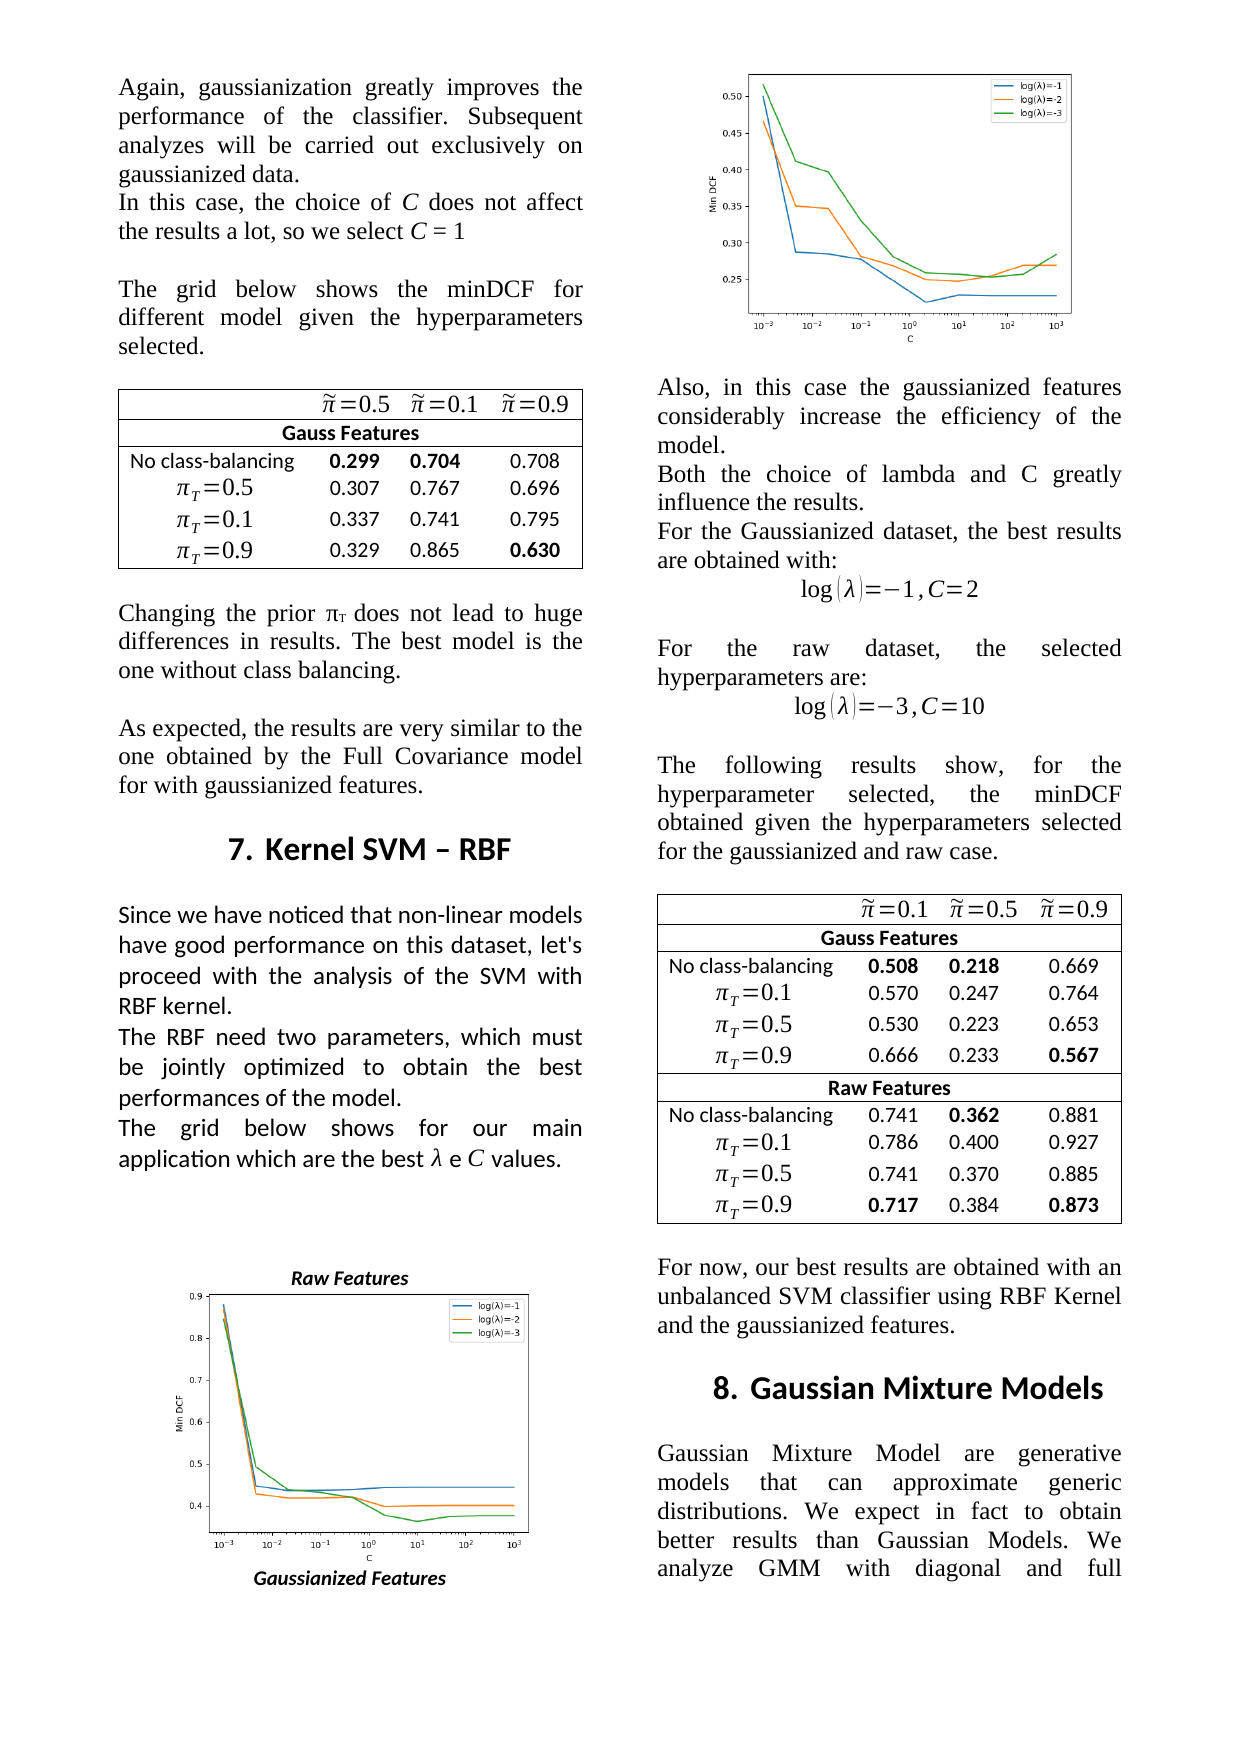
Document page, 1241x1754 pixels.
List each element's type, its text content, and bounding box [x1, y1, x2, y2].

list Kernel SVM – RBF [156, 828, 583, 899]
list Gaussianized Features [118, 1566, 583, 1591]
table_cell 0.329 [310, 537, 399, 568]
table_cell Raw Features [658, 1074, 1121, 1101]
table_cell No class-balancing [658, 1102, 849, 1128]
text Also, in this case the gaussianized features considerably increase the efficiency of the model. [657, 372, 1122, 459]
table_cell [119, 474, 310, 505]
table_cell 0.530 [849, 1010, 938, 1042]
list The grid below shows for our main application which are the best e values. [118, 1113, 583, 1174]
table_cell 0.795 [487, 505, 582, 537]
table_cell 0.218 [938, 952, 1026, 979]
table_cell Gauss Features [658, 925, 1121, 951]
text As expected, the results are very similar to the one obtained by the Full Covariance model for with gaussianized features. [118, 713, 583, 799]
table_header [938, 895, 1026, 923]
table_header [310, 390, 399, 418]
table_cell 0.865 [399, 537, 487, 568]
table_cell 0.362 [938, 1102, 1026, 1128]
table_cell 0.630 [487, 537, 582, 568]
table_cell Gauss Features [119, 420, 582, 446]
table_cell 0.223 [938, 1010, 1026, 1042]
table_cell 0.508 [849, 952, 938, 979]
table_cell 0.741 [399, 505, 487, 537]
table_cell 0.384 [938, 1191, 1026, 1222]
table_header [1026, 895, 1121, 923]
table_cell 0.873 [1026, 1191, 1121, 1222]
table_cell 0.708 [487, 447, 582, 474]
table_cell 0.370 [938, 1160, 1026, 1191]
table_cell 0.247 [938, 979, 1026, 1010]
table_cell 0.666 [849, 1042, 938, 1073]
table_cell [658, 1042, 849, 1073]
table_header [399, 390, 487, 418]
table_cell 0.299 [310, 447, 399, 474]
table_cell No class-balancing [658, 952, 849, 979]
text In this case, the choice of C does not affect the results a lot, so we select C = 1 [118, 187, 583, 245]
text The grid below shows the minDCF for different model given the hyperparameters selected. [118, 274, 583, 360]
table_cell 0.764 [1026, 979, 1121, 1010]
table_cell 0.767 [399, 474, 487, 505]
table_cell 0.881 [1026, 1102, 1121, 1128]
table_header [658, 895, 849, 923]
picture [707, 72, 1073, 347]
text Both the choice of lambda and C greatly influence the results. [657, 459, 1122, 516]
table_cell 0.567 [1026, 1042, 1121, 1073]
table_cell 0.704 [399, 447, 487, 474]
list Raw Features [118, 1265, 583, 1291]
table_cell 0.786 [849, 1128, 938, 1160]
table_cell 0.741 [849, 1160, 938, 1191]
table_cell [658, 1160, 849, 1191]
table_cell 0.337 [310, 505, 399, 537]
table_cell 0.741 [849, 1102, 938, 1128]
table_cell 0.307 [310, 474, 399, 505]
table_cell 0.233 [938, 1042, 1026, 1073]
table_cell No class-balancing [119, 447, 310, 474]
picture [172, 1290, 530, 1566]
text Changing the prior πT does not lead to huge differences in results. The best model is the one without class balancing. [118, 598, 583, 684]
table_cell 0.669 [1026, 952, 1121, 979]
table_cell 0.717 [849, 1191, 938, 1222]
table_cell [119, 505, 310, 537]
table_cell 0.400 [938, 1128, 1026, 1160]
list Since we have noticed that non-linear models have good performance on this dataset, let's proceed with the analysis of the SVM with RBF kernel. [118, 899, 583, 1021]
text For now, our best results are obtained with an unbalanced SVM classifier using RBF Kernel and the gaussianized features. [657, 1252, 1122, 1338]
table_cell [119, 537, 310, 568]
table_cell 0.927 [1026, 1128, 1121, 1160]
text For the raw dataset, the selected hyperparameters are: [657, 604, 1122, 691]
table_cell 0.570 [849, 979, 938, 1010]
table_header [849, 895, 938, 923]
text For the Gaussianized dataset, the best results are obtained with: [657, 516, 1122, 574]
table_header [119, 390, 310, 418]
table_cell [658, 1128, 849, 1160]
table_cell 0.885 [1026, 1160, 1121, 1191]
table_header [487, 390, 582, 418]
text The following results show, for the hyperparameter selected, the minDCF obtained given the hyperparameters selected for the gaussianized and raw case. [657, 750, 1122, 865]
table_cell 0.653 [1026, 1010, 1121, 1042]
list Gaussian Mixture Models [694, 1367, 1122, 1438]
table_cell [658, 1010, 849, 1042]
table_cell 0.696 [487, 474, 582, 505]
table_cell [658, 1191, 849, 1222]
text Again, gaussianization greatly improves the performance of the classifier. Subsequent analyzes will be carried out exclusively on gaussianized data. [118, 72, 583, 187]
table_cell [658, 979, 849, 1010]
list The RBF need two parameters, which must be jointly optimized to obtain the best performances of the model. [118, 1021, 583, 1113]
